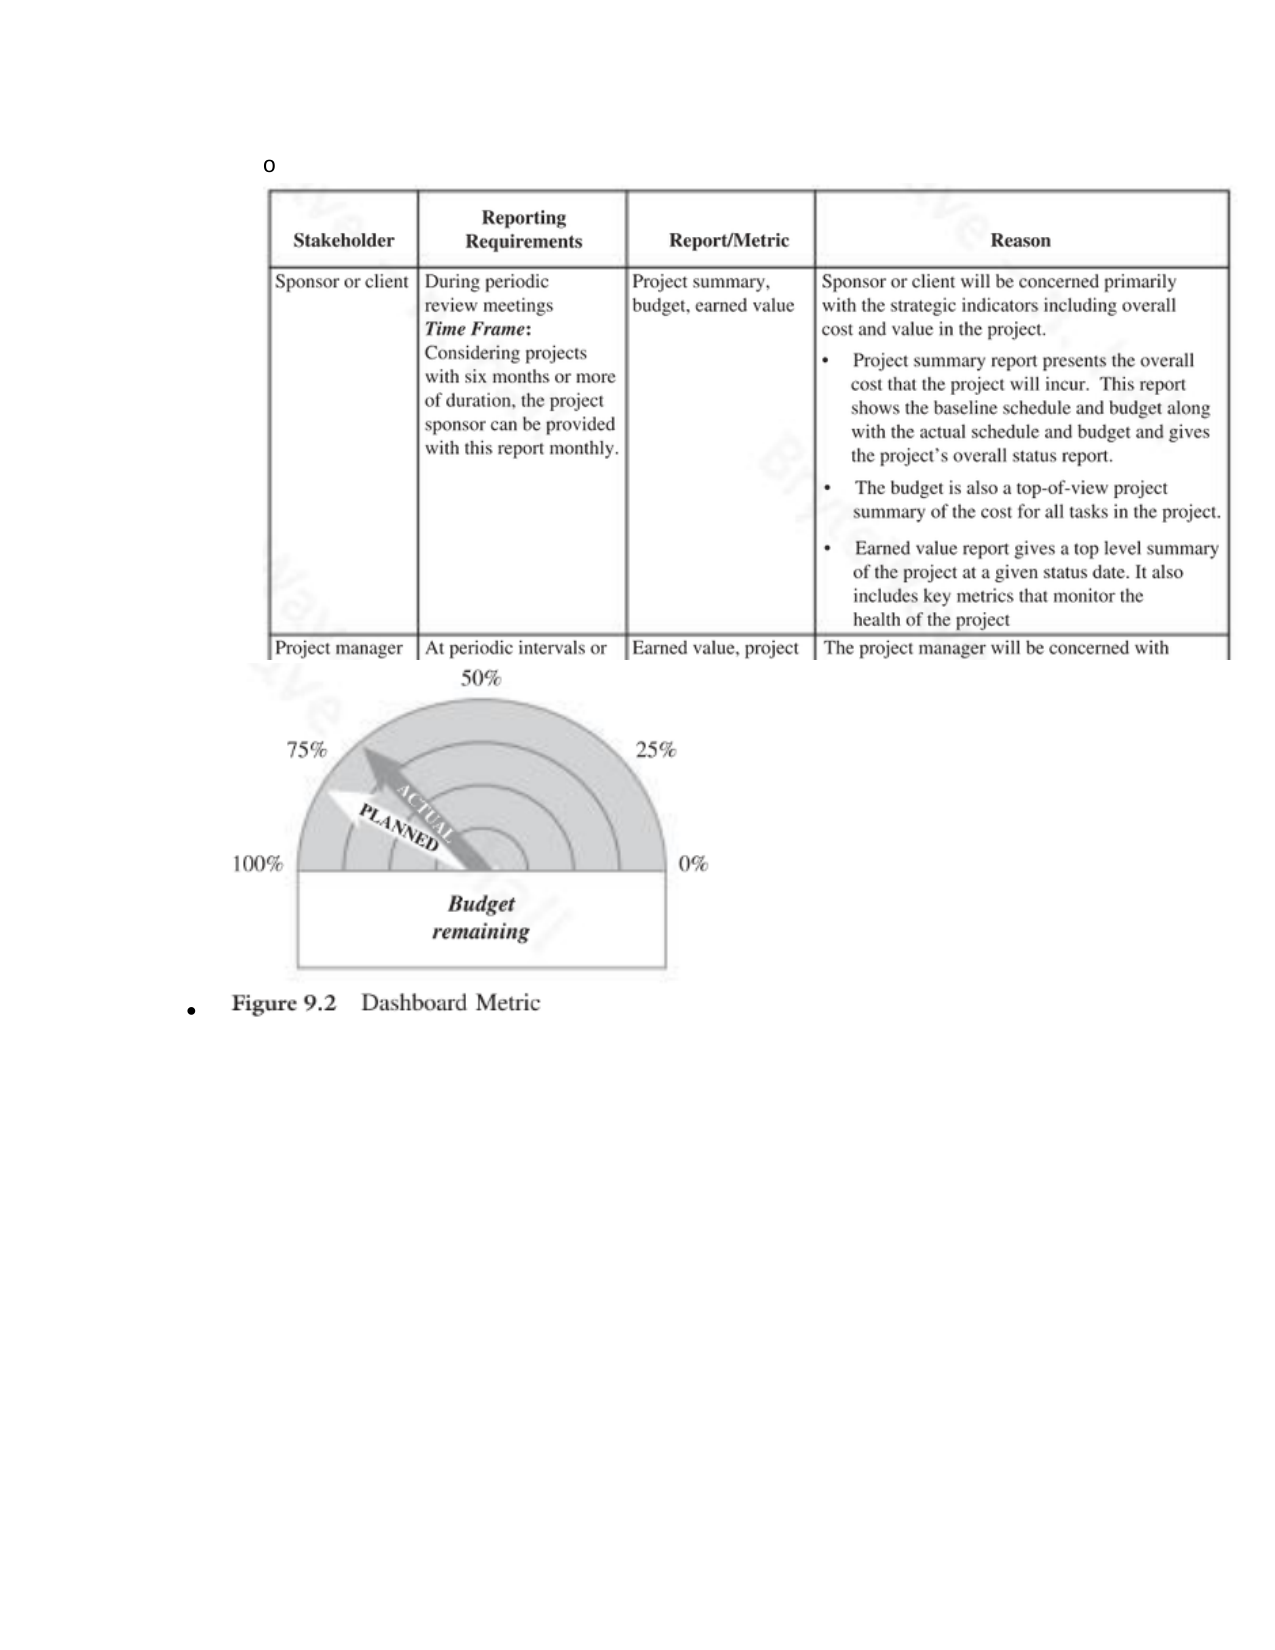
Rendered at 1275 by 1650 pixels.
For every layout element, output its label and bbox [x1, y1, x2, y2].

picture [262, 183, 1238, 660]
picture [225, 663, 710, 1020]
